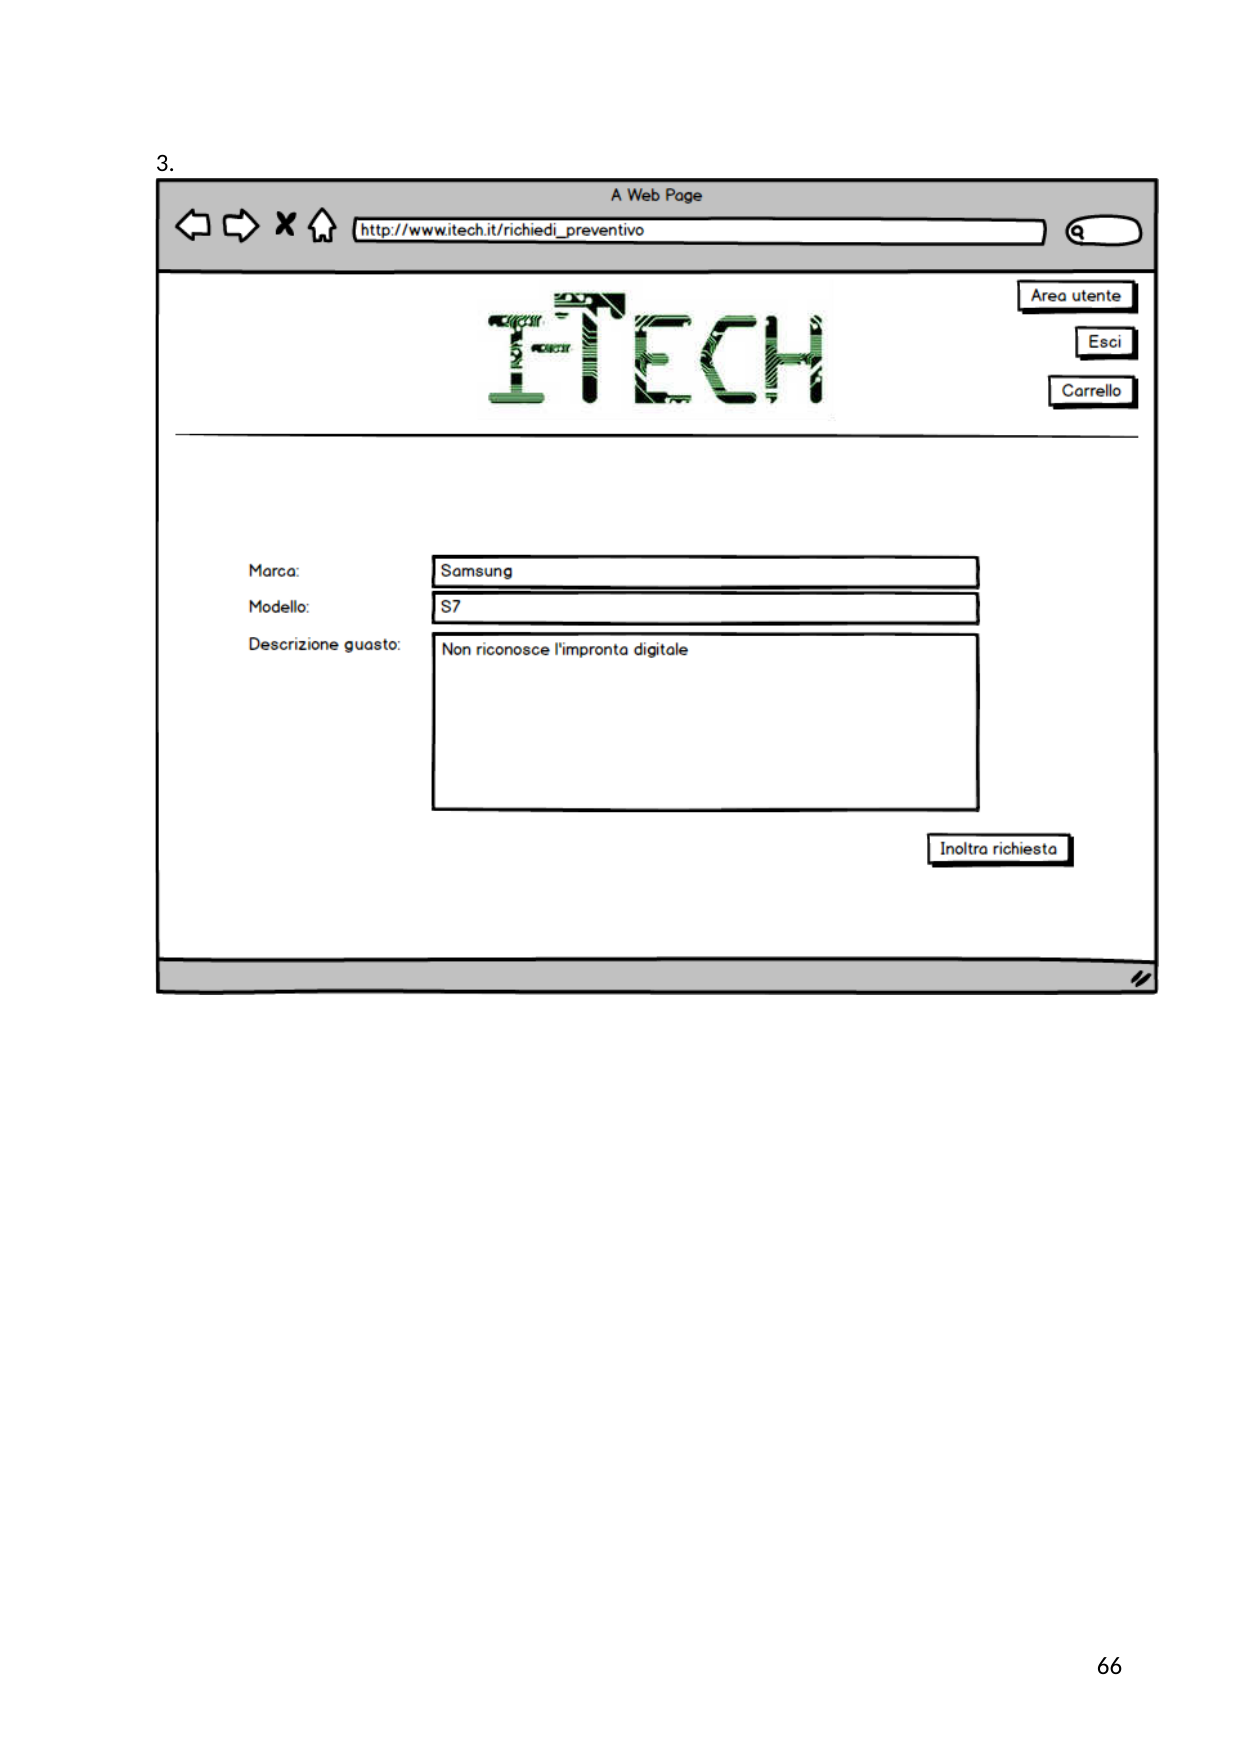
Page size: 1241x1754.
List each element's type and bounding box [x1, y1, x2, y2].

picture [155, 178, 1159, 995]
